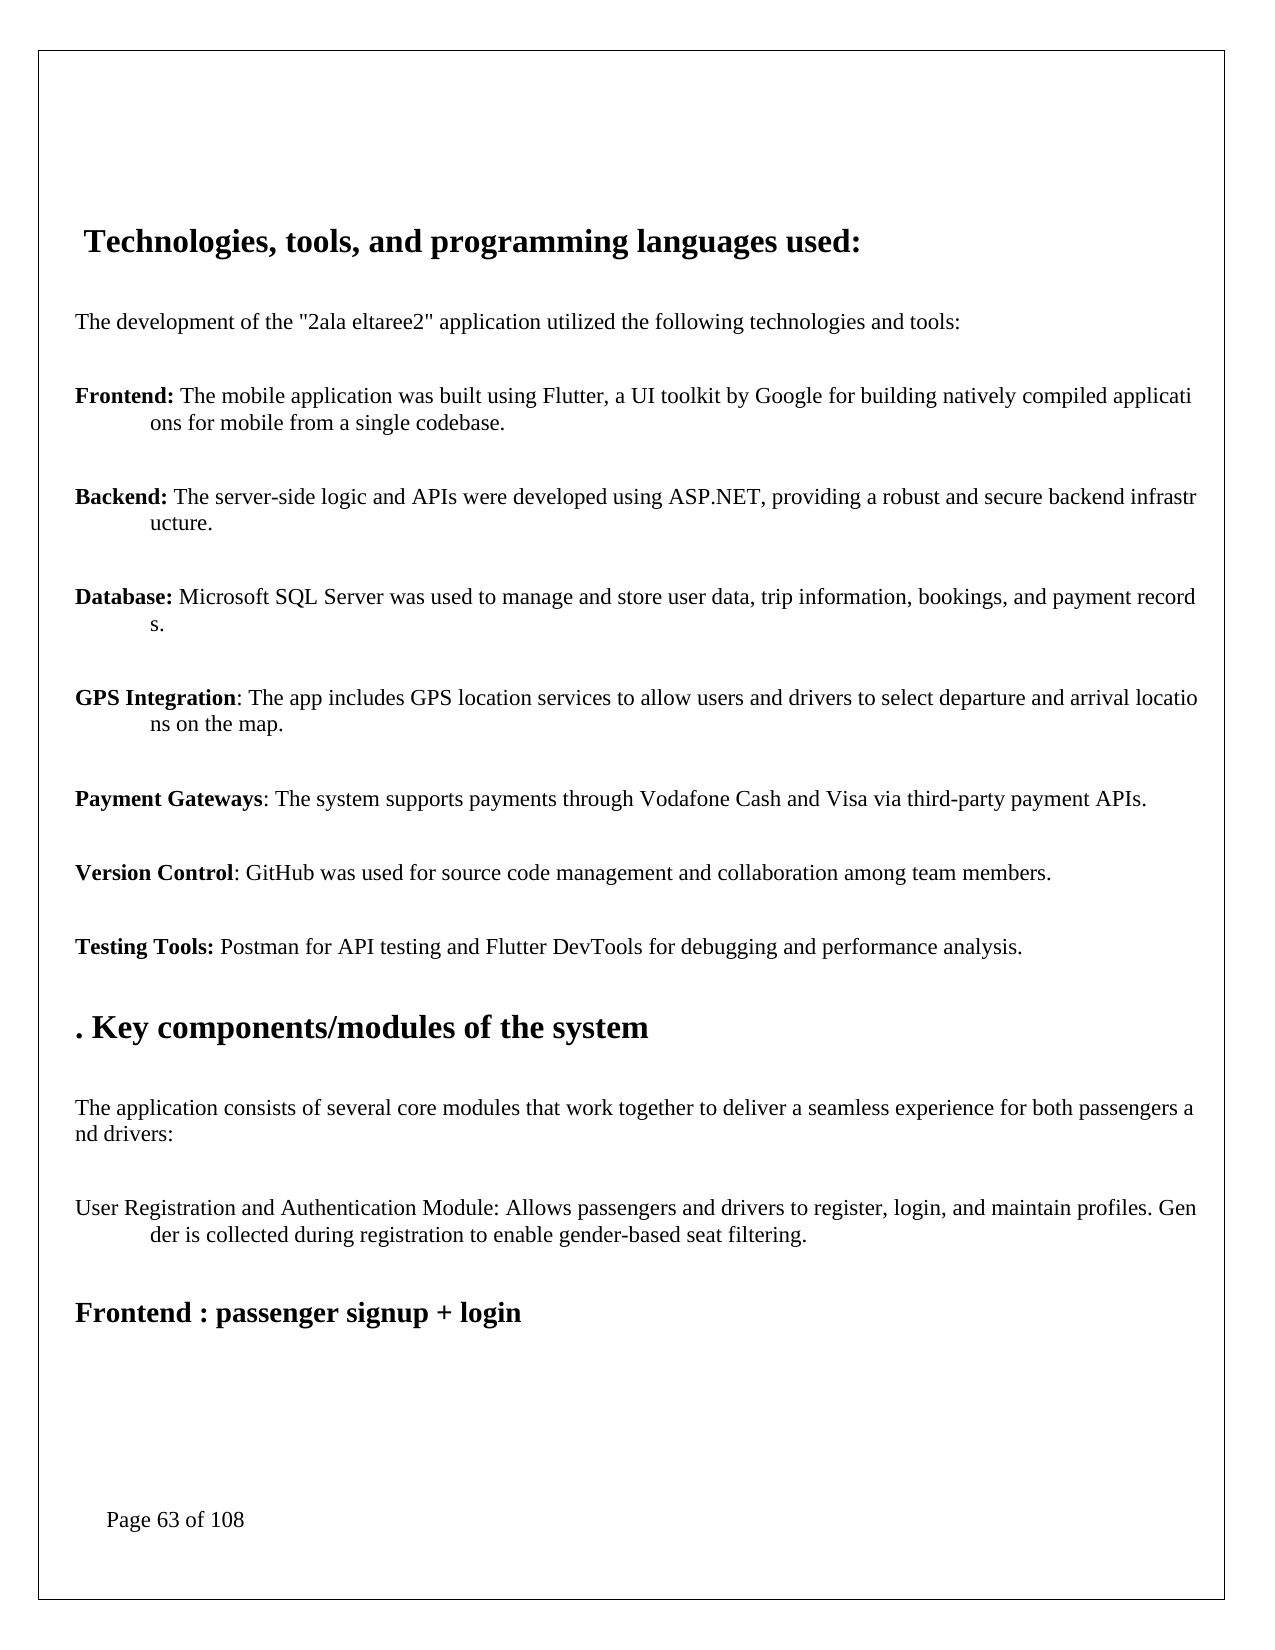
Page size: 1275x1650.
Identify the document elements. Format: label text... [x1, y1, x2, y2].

subtitle . Key components/modules of the system [75, 1007, 1200, 1046]
subtitle Payment Gateways: The system supports payments through Vodafone Cash and Visa via third-party payment APIs. [75, 785, 1200, 811]
subtitle GPS Integration: The app includes GPS location services to allow users and drivers to select departure and arrival locations on the map. [75, 684, 1200, 737]
subtitle Version Control: GitHub was used for source code management and collaboration among team members. [75, 859, 1200, 885]
subtitle Backend: The server-side logic and APIs were developed using ASP.NET, providing a robust and secure backend infrastructure. [75, 483, 1200, 536]
subtitle Frontend : passenger signup + login [75, 1295, 1200, 1328]
subtitle The development of the "2ala eltaree2" application utilized the following technologies and tools: [75, 308, 1200, 334]
subtitle The application consists of several core modules that work together to deliver a seamless experience for both passengers and drivers: [75, 1094, 1200, 1146]
subtitle Technologies, tools, and programming languages used: [75, 222, 1200, 260]
subtitle Testing Tools: Postman for API testing and Flutter DevTools for debugging and performance analysis. [75, 933, 1200, 959]
subtitle Frontend: The mobile application was built using Flutter, a UI toolkit by Google for building natively compiled applications for mobile from a single codebase. [75, 382, 1200, 435]
subtitle User Registration and Authentication Module: Allows passengers and drivers to register, login, and maintain profiles. Gender is collected during registration to enable gender-based seat filtering. [75, 1194, 1200, 1247]
subtitle Database: Microsoft SQL Server was used to manage and store user data, trip information, bookings, and payment records. [75, 583, 1200, 636]
